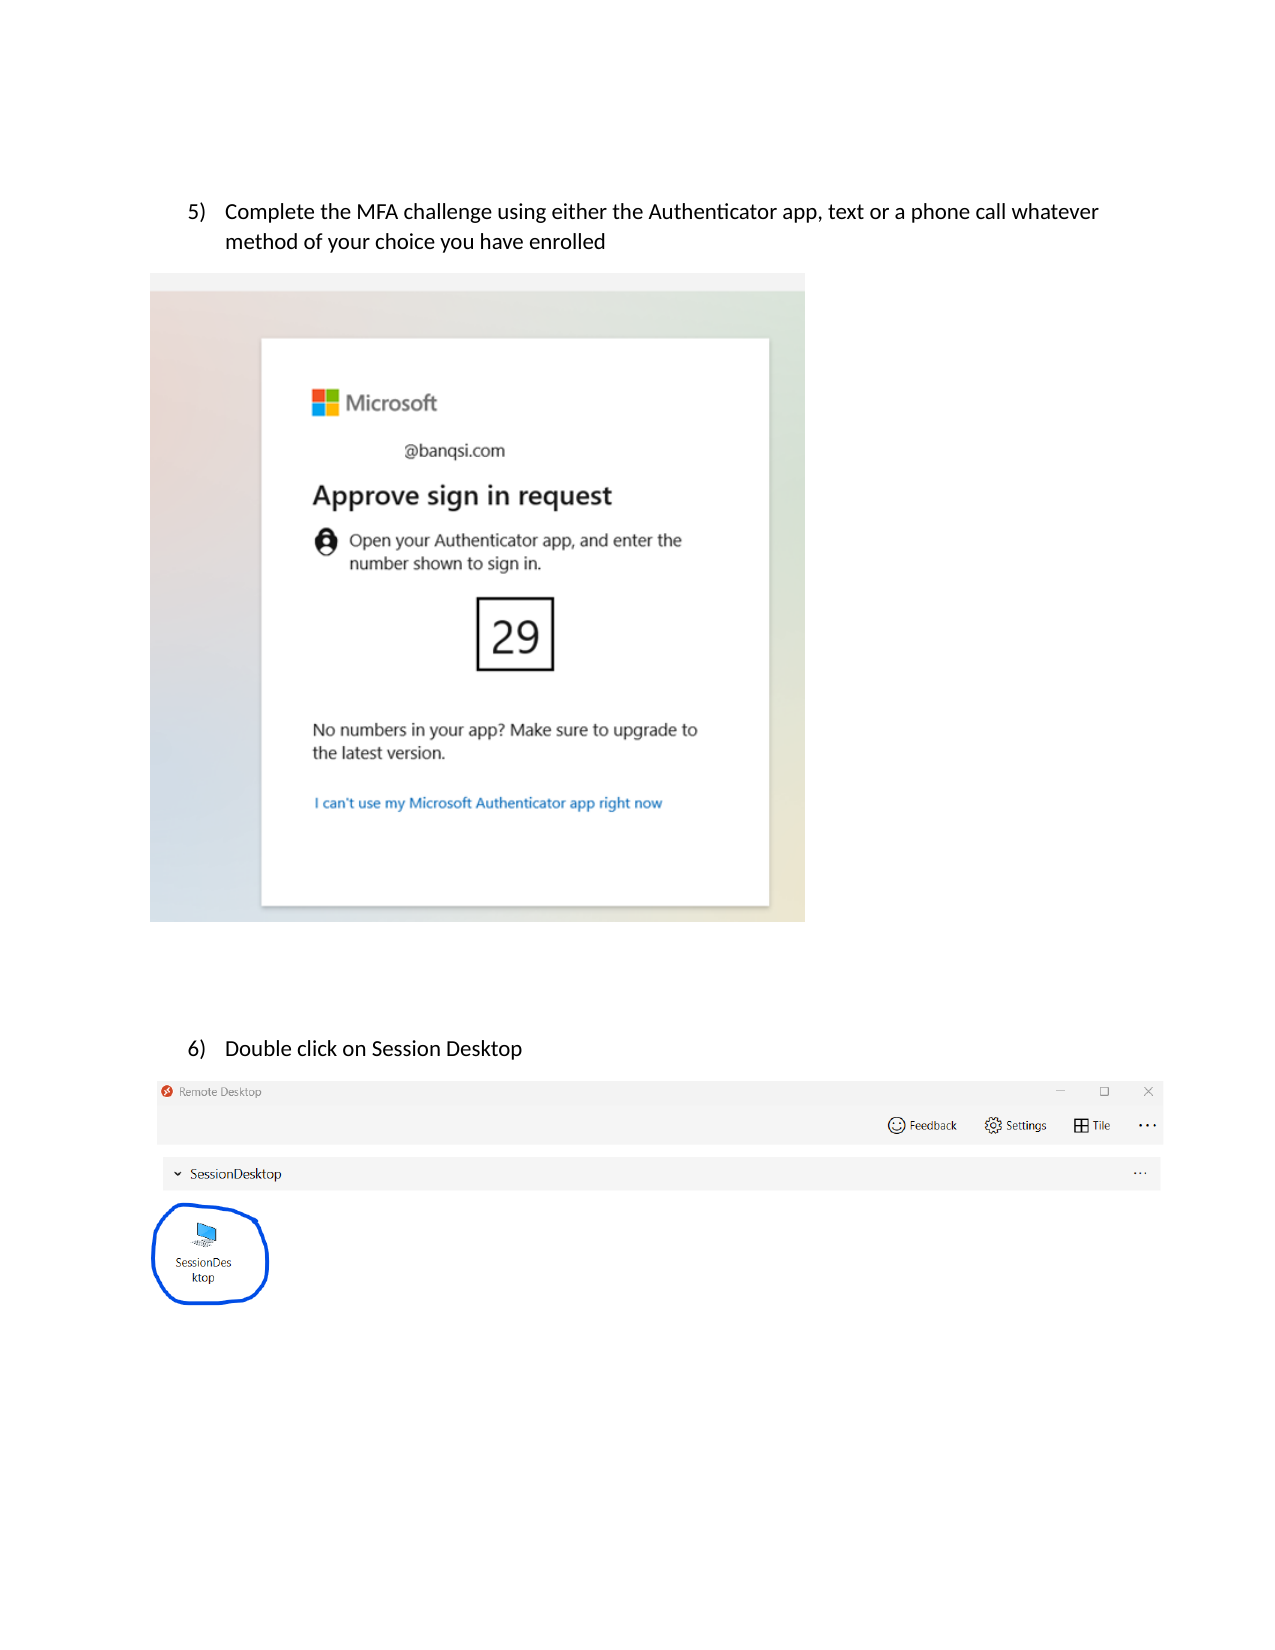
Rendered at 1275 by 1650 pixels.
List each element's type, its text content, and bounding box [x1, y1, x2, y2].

picture [150, 273, 805, 922]
list Complete the MFA challenge using either the Authenticator app, text or a phone call whatever method of your choice you have enrolled [187, 197, 1125, 255]
picture [150, 1081, 1164, 1382]
list Double click on Session Desktop [187, 1034, 1125, 1062]
